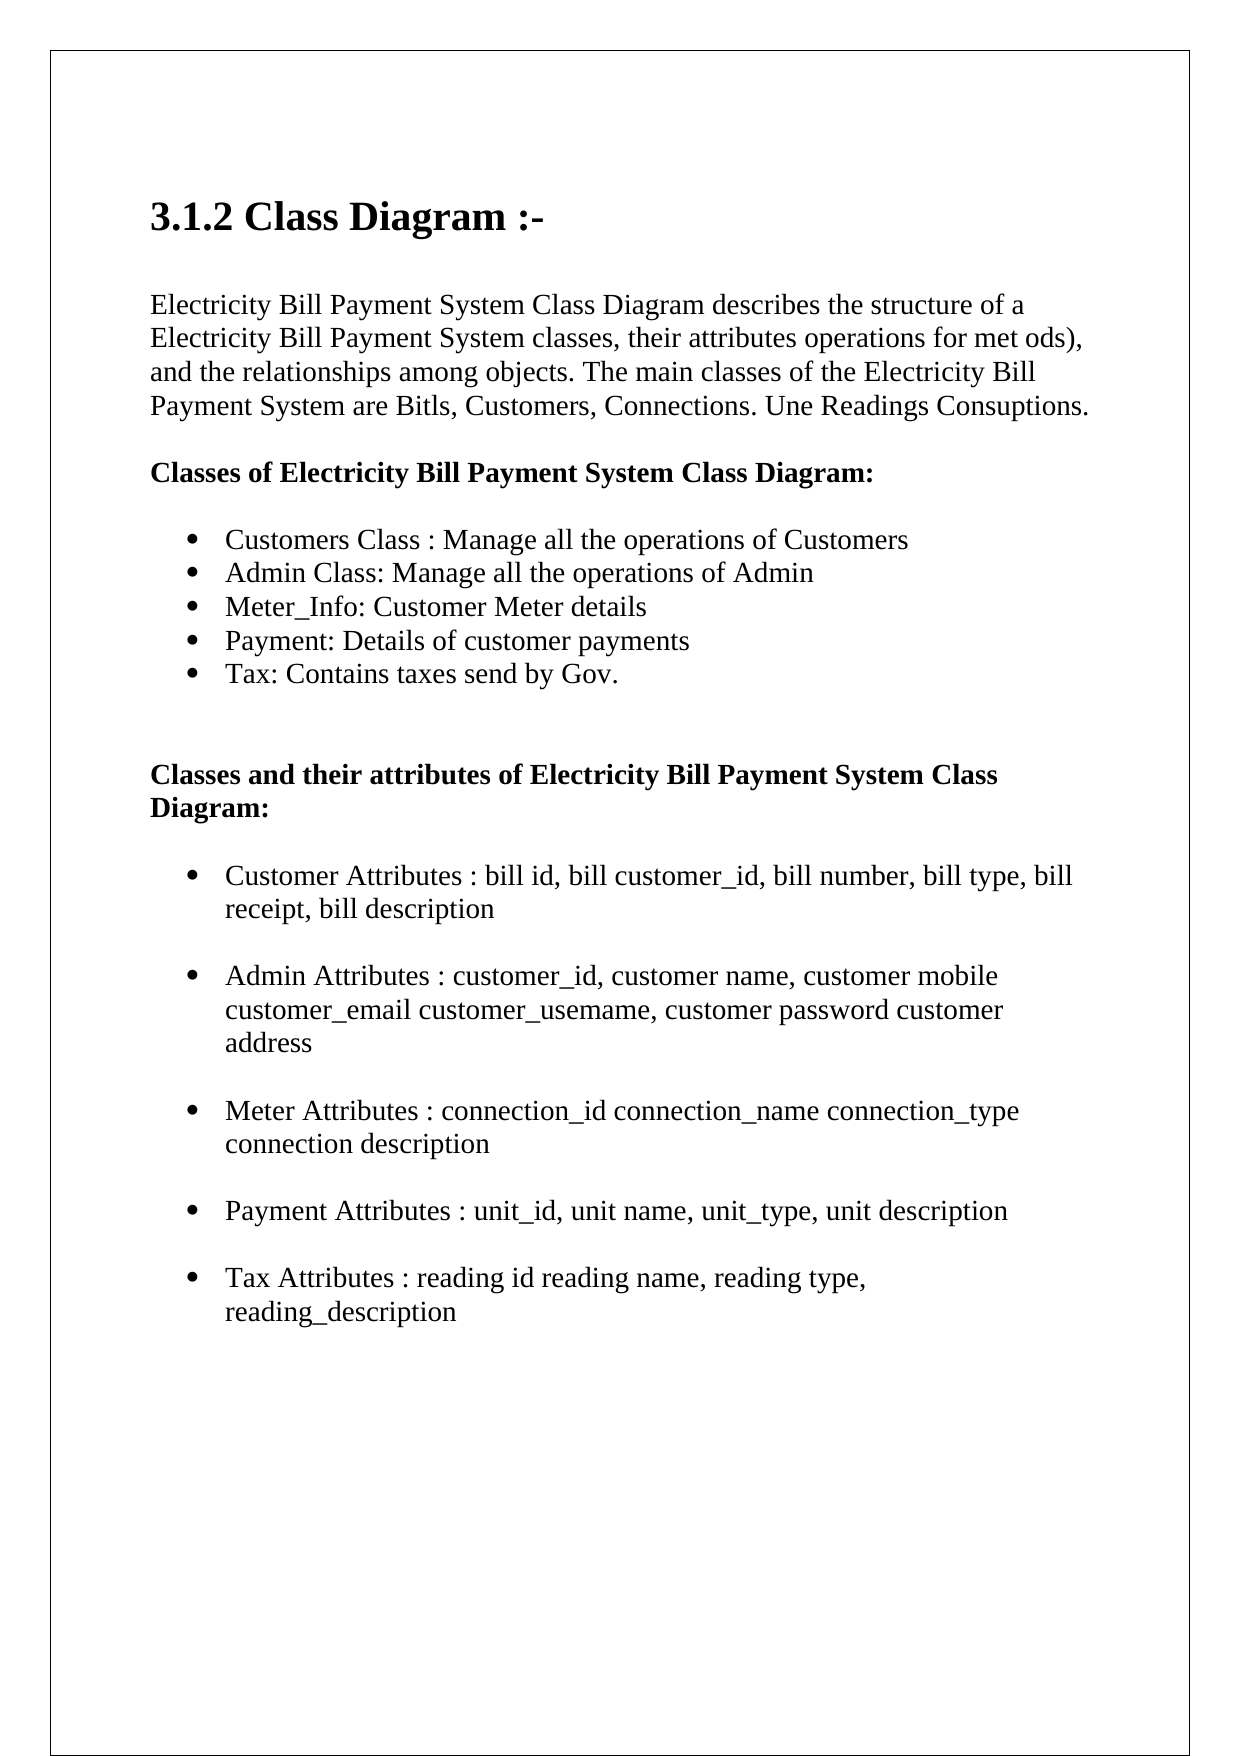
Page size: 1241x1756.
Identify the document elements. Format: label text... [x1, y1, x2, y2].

list Admin Attributes : customer_id, customer name, customer mobile customer_email customer_usemame, customer password customer address [187, 958, 1090, 1059]
list Meter_Info: Customer Meter details [187, 589, 1090, 623]
text Electricity Bill Payment System Class Diagram describes the structure of a Electricity Bill Payment System classes, their attributes operations for met ods), and the relationships among objects. The main classes of the Electricity Bill Payment System are Bitls, Customers, Connections. Une Readings Consuptions. [150, 287, 1090, 421]
list Tax Attributes : reading id reading name, reading type, reading_description [187, 1261, 1090, 1328]
list Payment: Details of customer payments [187, 623, 1090, 656]
list Customer Attributes : bill id, bill customer_id, bill number, bill type, bill receipt, bill description [187, 858, 1090, 925]
list Meter Attributes : connection_id connection_name connection_type connection description [187, 1093, 1090, 1160]
text Classes and their attributes of Electricity Bill Payment System Class Diagram: [150, 757, 1090, 824]
list Customers Class : Manage all the operations of Customers [187, 522, 1090, 555]
text Classes of Electricity Bill Payment System Class Diagram: [150, 455, 1090, 488]
list Payment Attributes : unit_id, unit name, unit_type, unit description [187, 1193, 1090, 1227]
text 3.1.2 Class Diagram :- [150, 191, 1090, 239]
list Admin Class: Manage all the operations of Admin [187, 555, 1090, 589]
list Tax: Contains taxes send by Gov. [187, 656, 1090, 690]
